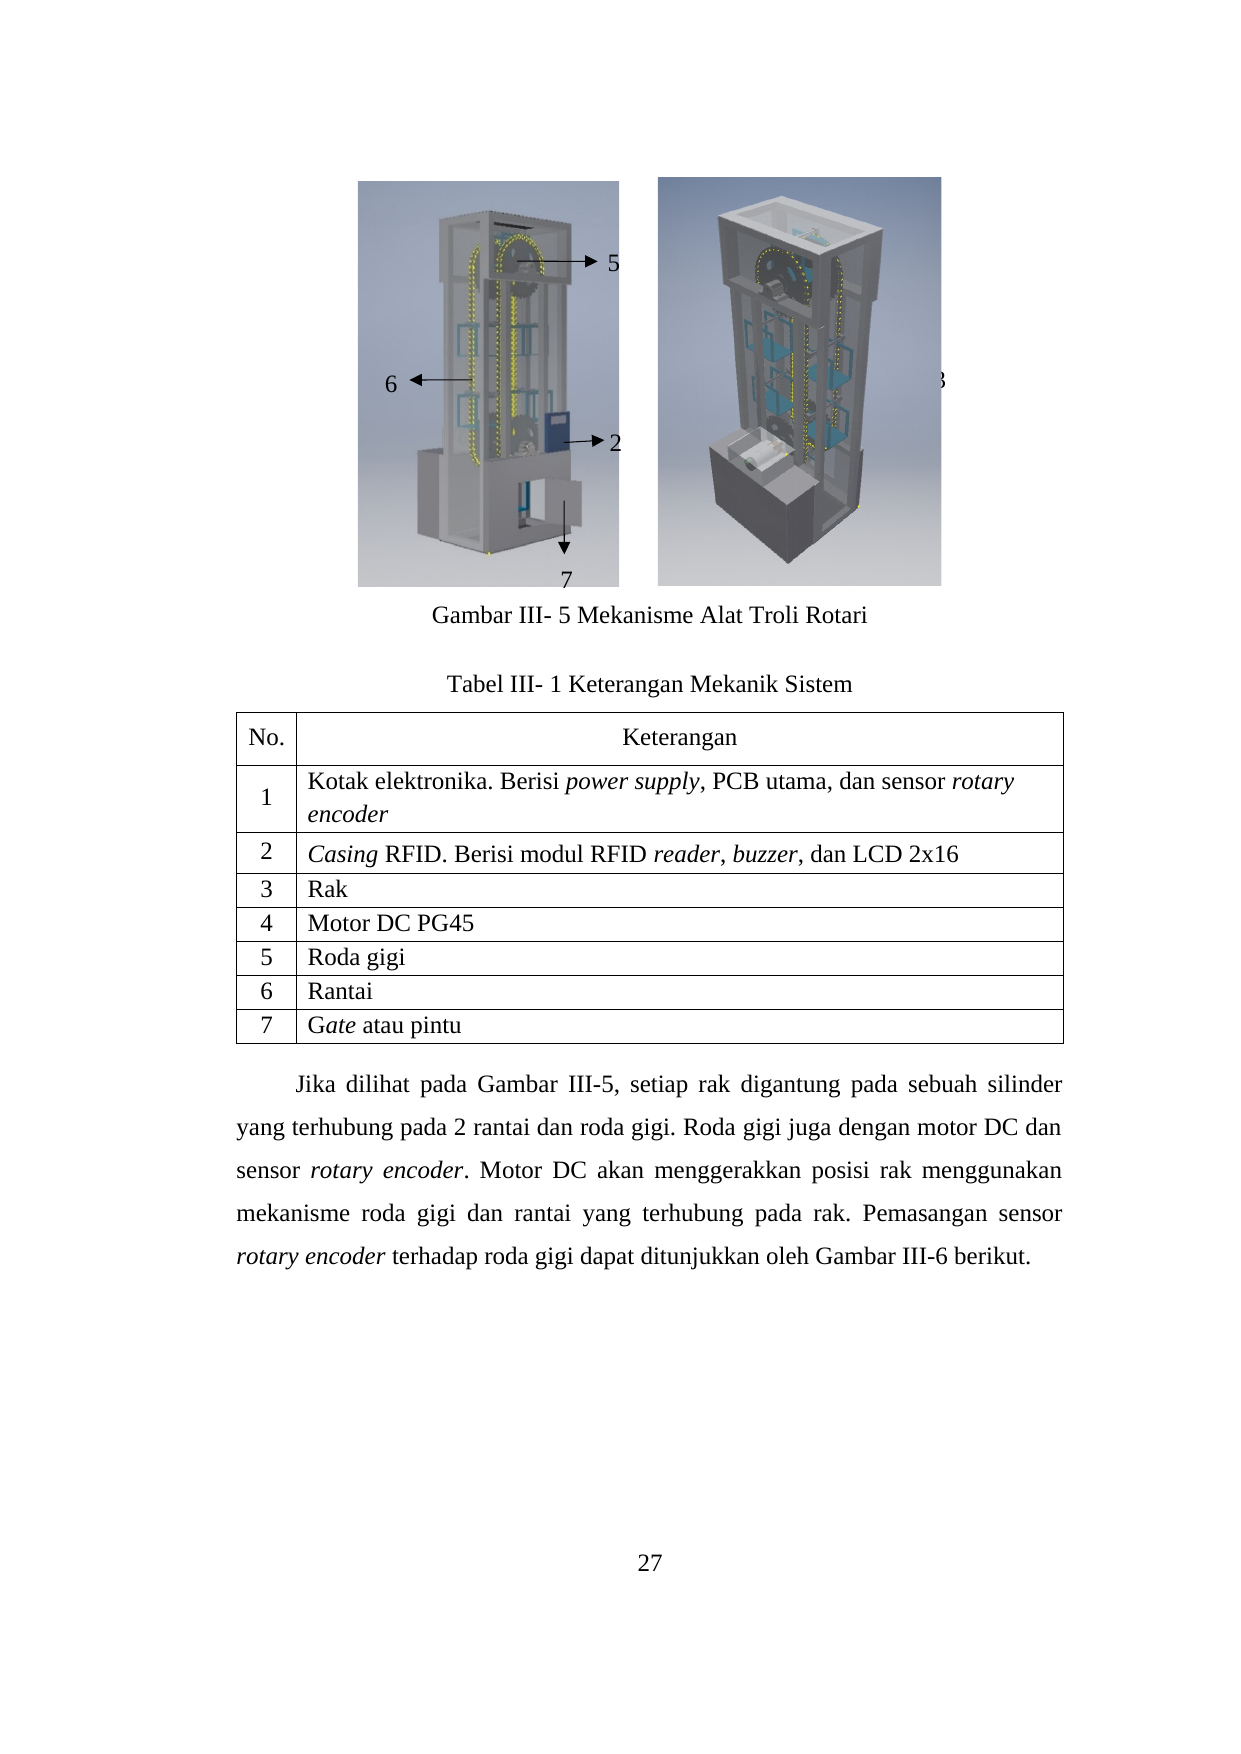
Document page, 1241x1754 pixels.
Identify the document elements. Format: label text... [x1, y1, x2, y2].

table_cell Rak [297, 874, 1063, 907]
table_header Keterangan [297, 713, 1063, 765]
text Tabel III- 1 Keterangan Mekanik Sistem [236, 669, 1063, 697]
text Gambar III- 5 Mekanisme Alat Troli Rotari [236, 601, 1063, 629]
picture [357, 181, 620, 587]
table_cell 5 [237, 942, 296, 975]
table_header No. [237, 713, 296, 765]
table_cell 1 [237, 766, 296, 832]
table_cell Casing RFID. Berisi modul RFID reader, buzzer, dan LCD 2x16 [297, 833, 1063, 873]
table_cell Gate atau pintu [297, 1010, 1063, 1043]
text Jika dilihat pada Gambar III-5, setiap rak digantung pada sebuah silinder yang terhubung pada 2 rantai dan roda gigi. Roda gigi juga dengan motor DC dan sensor rotary encoder. Motor DC akan menggerakkan posisi rak menggunakan mekanisme roda gigi dan rantai yang terhubung pada rak. Pemasangan sensor rotary encoder terhadap roda gigi dapat ditunjukkan oleh Gambar III-6 berikut. [236, 1069, 1063, 1270]
picture [657, 177, 942, 586]
table_cell 4 [237, 908, 296, 941]
table_cell Motor DC PG45 [297, 908, 1063, 941]
table_cell 3 [237, 874, 296, 907]
table_cell 7 [237, 1010, 296, 1043]
table_cell Rantai [297, 976, 1063, 1009]
table_cell 2 [237, 833, 296, 873]
table_cell 6 [237, 976, 296, 1009]
table_cell Roda gigi [297, 942, 1063, 975]
table_cell Kotak elektronika. Berisi power supply, PCB utama, dan sensor rotary encoder [297, 766, 1063, 832]
